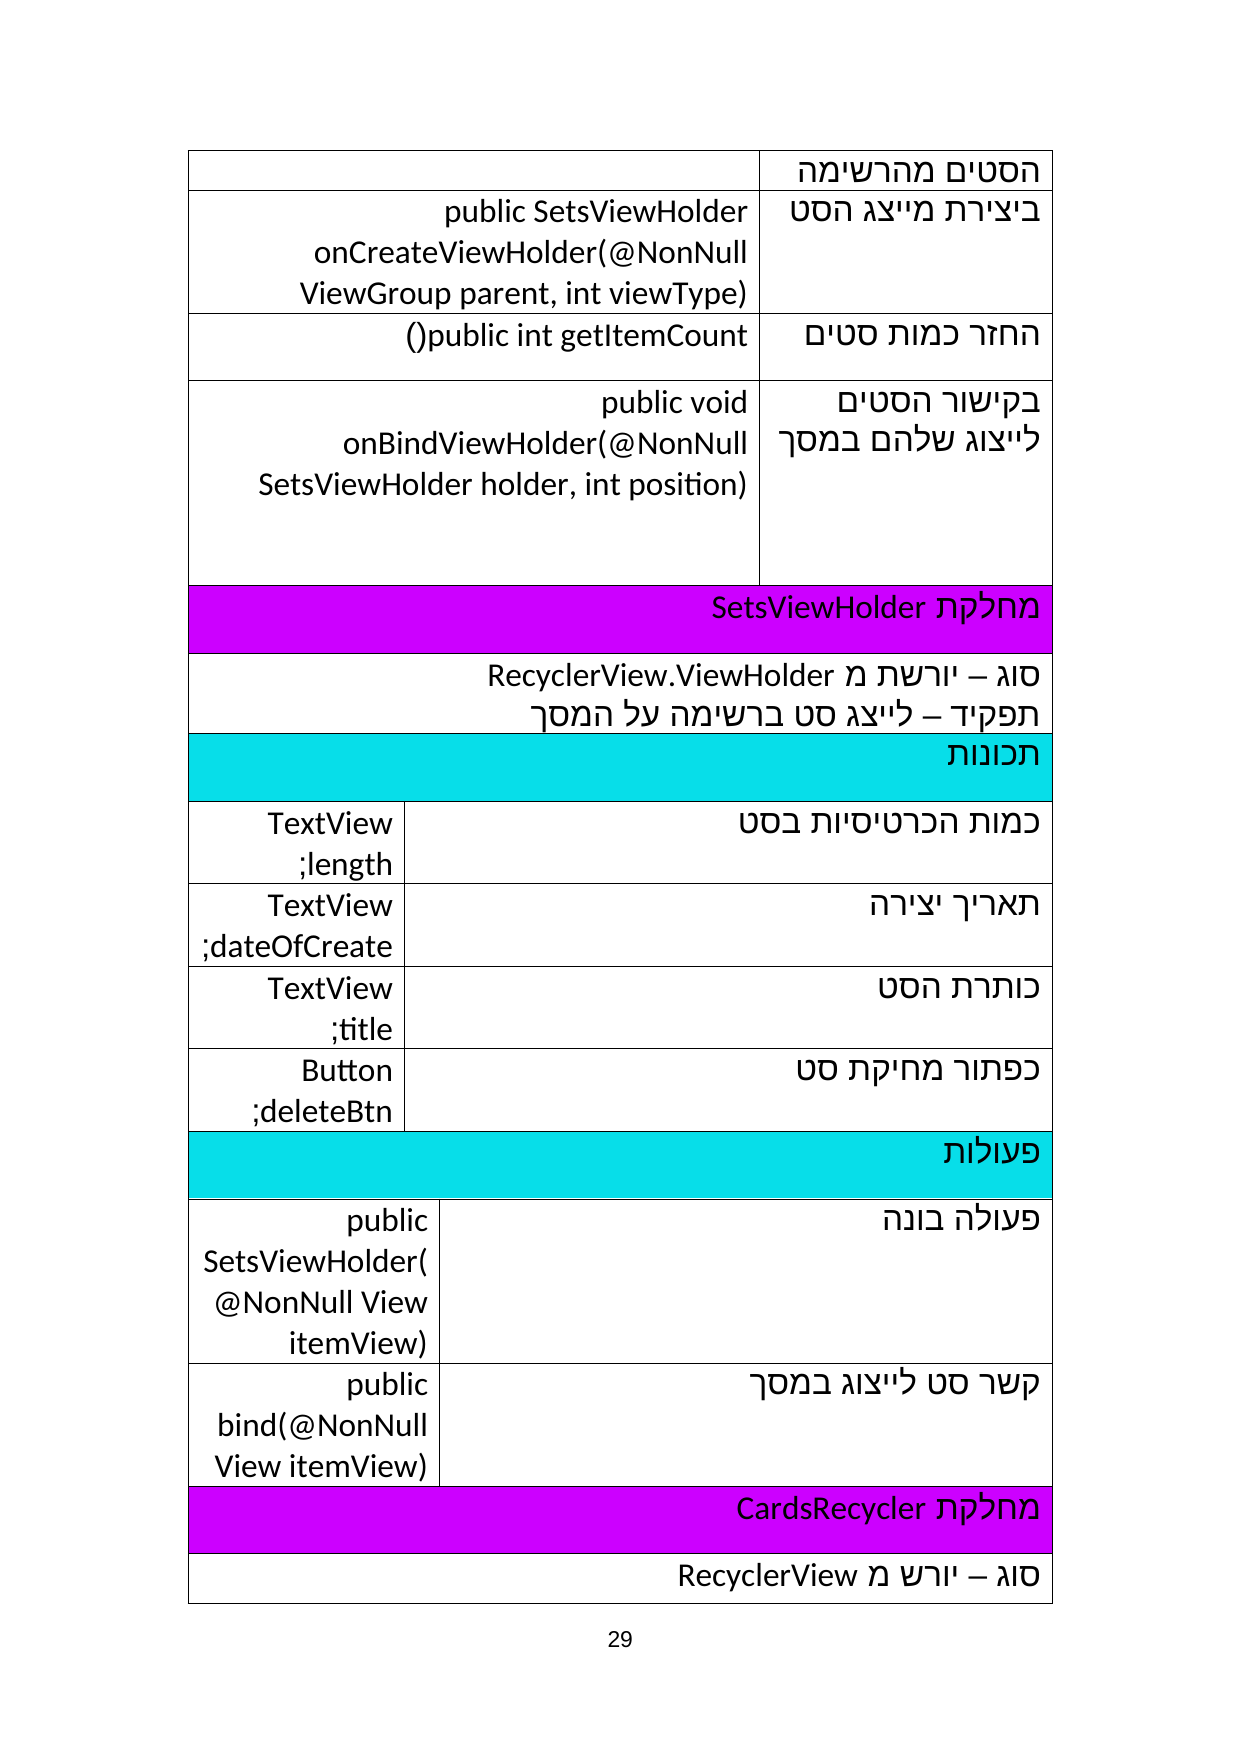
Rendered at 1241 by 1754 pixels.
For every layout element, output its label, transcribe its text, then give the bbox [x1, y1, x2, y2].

table_cell public SetsViewHolder(@NonNull View itemView) [189, 1200, 439, 1362]
table_cell TextView dateOfCreate; [189, 884, 404, 966]
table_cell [760, 151, 1052, 189]
table_cell פעולות [189, 1132, 1052, 1198]
table_cell מחלקת SetsViewHolder [189, 586, 1052, 653]
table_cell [189, 151, 759, 189]
table_cell מחלקת CardsRecycler [189, 1487, 1052, 1553]
table_cell ביצירת מייצג הסט [760, 191, 1052, 313]
table_cell כמות הכרטיסיות בסט [405, 802, 1052, 883]
table_cell TextView title; [189, 967, 404, 1048]
table_cell Button deleteBtn; [189, 1049, 404, 1131]
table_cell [189, 1554, 1052, 1603]
table_cell תכונות [189, 734, 1052, 801]
table_cell קשר סט לייצוג במסך [440, 1364, 1052, 1486]
table_cell פעולה בונה [440, 1200, 1052, 1362]
table_cell בקישור הסטים לייצוג שלהם במסך [760, 381, 1052, 585]
table_cell תאריך יצירה [405, 884, 1052, 966]
table_cell כפתור מחיקת סט [405, 1049, 1052, 1131]
table_cell public int getItemCount() [189, 314, 759, 380]
table_cell כותרת הסט [405, 967, 1052, 1048]
table_cell החזר כמות סטים [760, 314, 1052, 380]
table_cell public bind(@NonNull View itemView) [189, 1364, 439, 1486]
table_cell public SetsViewHolder onCreateViewHolder(@NonNull ViewGroup parent, int viewType) [189, 191, 759, 313]
table_cell סוג – יורשת מ RecyclerView.ViewHolder תפקיד – לייצג סט ברשימה על המסך [189, 654, 1052, 733]
table_cell TextView length; [189, 802, 404, 883]
table_cell public void onBindViewHolder(@NonNull SetsViewHolder holder, int position) [189, 381, 759, 585]
